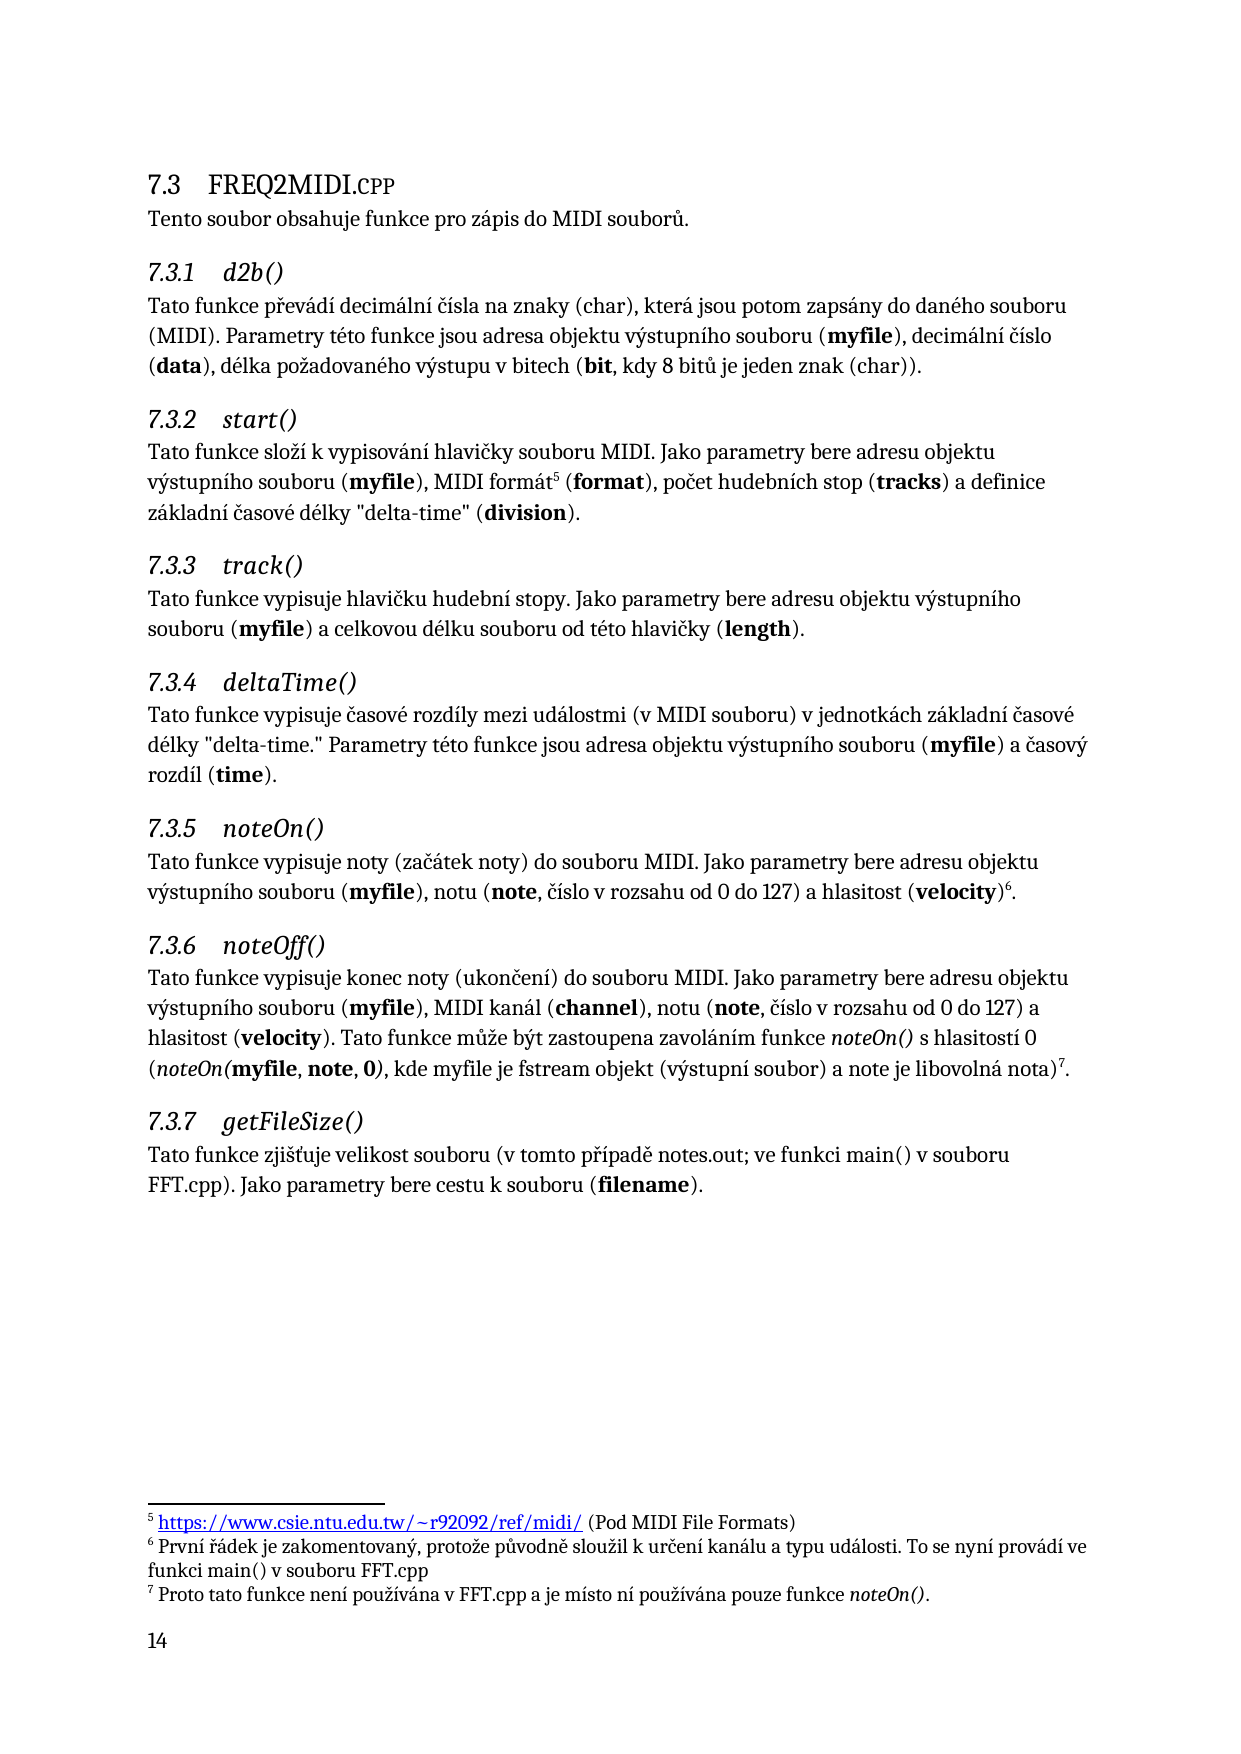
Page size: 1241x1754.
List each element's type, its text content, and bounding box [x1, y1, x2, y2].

subtitle deltaTime() [148, 667, 1093, 698]
text Tato funkce vypisuje hlavičku hudební stopy. Jako parametry bere adresu objektu výstupního souboru (myfile) a celkovou délku souboru od této hlavičky (length). [148, 586, 1093, 642]
text Tato funkce složí k vypisování hlavičky souboru MIDI. Jako parametry bere adresu objektu výstupního souboru (myfile), MIDI formát (format), počet hudebních stop (tracks) a definice základní časové délky "delta-time" (division). [148, 439, 1093, 526]
text Tato funkce vypisuje noty (začátek noty) do souboru MIDI. Jako parametry bere adresu objektu výstupního souboru (myfile), notu (note, číslo v rozsahu od 0 do 127) a hlasitost (velocity). [148, 848, 1093, 905]
text Tento soubor obsahuje funkce pro zápis do MIDI souborů. [148, 206, 1093, 233]
text Tato funkce vypisuje konec noty (ukončení) do souboru MIDI. Jako parametry bere adresu objektu výstupního souboru (myfile), MIDI kanál (channel), notu (note, číslo v rozsahu od 0 do 127) a hlasitost (velocity). Tato funkce může být zastoupena zavoláním funkce noteOn() s hlasitostí 0 (noteOn(myfile, note, 0), kde myfile je fstream objekt (výstupní soubor) a note je libovolná nota). [148, 965, 1093, 1082]
subtitle noteOn() [148, 813, 1093, 844]
subtitle noteOff() [148, 930, 1093, 961]
subtitle getFileSize() [148, 1106, 1093, 1138]
subtitle track() [148, 550, 1093, 582]
subtitle d2b() [148, 257, 1093, 288]
subtitle start() [148, 404, 1093, 435]
text Tato funkce vypisuje časové rozdíly mezi událostmi (v MIDI souboru) v jednotkách základní časové délky "delta-time." Parametry této funkce jsou adresa objektu výstupního souboru (myfile) a časový rozdíl (time). [148, 702, 1093, 789]
text Tato funkce zjišťuje velikost souboru (v tomto případě notes.out; ve funkci main() v souboru FFT.cpp). Jako parametry bere cestu k souboru (filename). [148, 1142, 1093, 1198]
subtitle FREQ2MIDI.cpp [148, 168, 1093, 202]
text Tato funkce převádí decimální čísla na znaky (char), která jsou potom zapsány do daného souboru (MIDI). Parametry této funkce jsou adresa objektu výstupního souboru (myfile), decimální číslo (data), délka požadovaného výstupu v bitech (bit, kdy 8 bitů je jeden znak (char)). [148, 292, 1093, 379]
